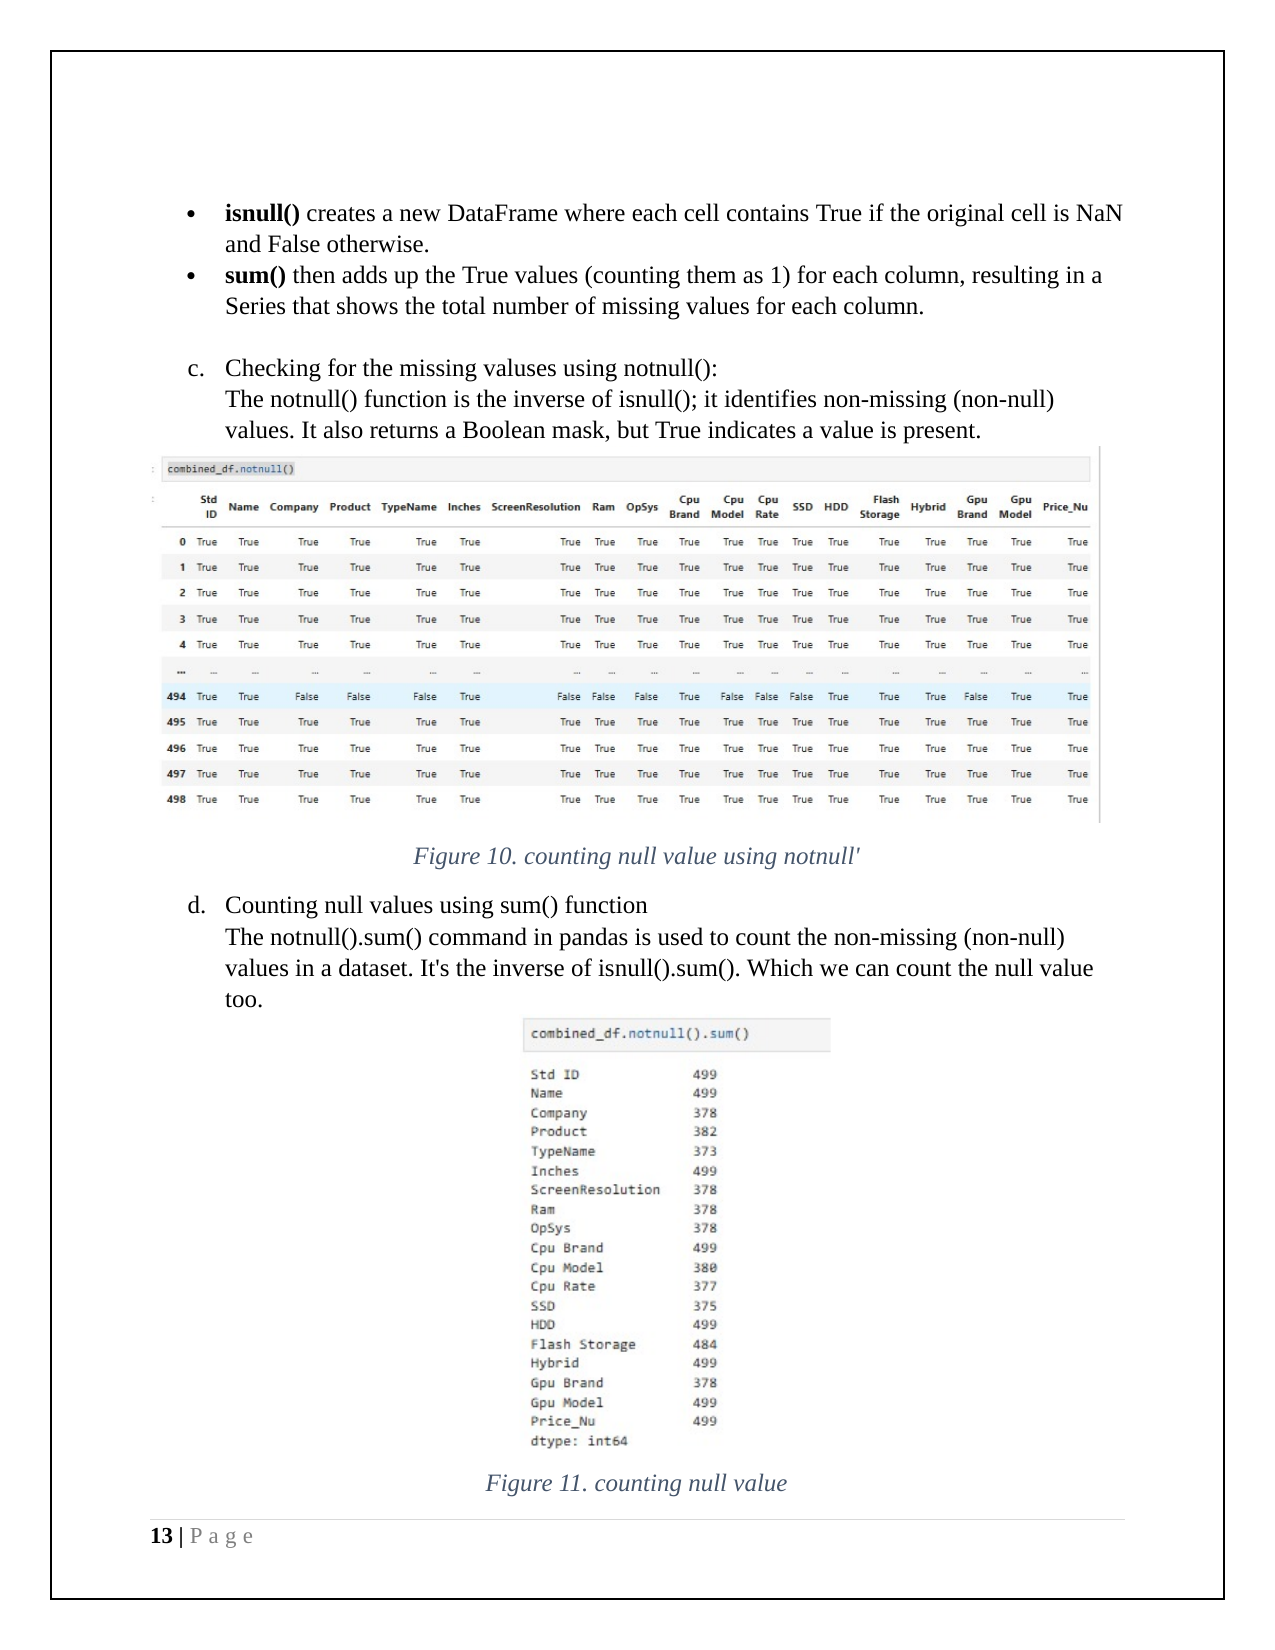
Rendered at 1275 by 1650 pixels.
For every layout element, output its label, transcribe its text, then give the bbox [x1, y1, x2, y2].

text Figure 11. counting null value [150, 1468, 1125, 1497]
list isnull() creates a new DataFrame where each cell contains True if the original cell is NaN and False otherwise. [187, 198, 1125, 257]
picture [519, 1014, 831, 1450]
text Figure 10. counting null value using notnull' [150, 841, 1125, 870]
list The notnull().sum() command in pandas is used to count the non-missing (non-null) values in a dataset. It's the inverse of isnull().sum(). Which we can count the null value too. [225, 922, 1125, 1012]
list The notnull() function is the inverse of isnull(); it identifies non-missing (non-null) values. It also returns a Boolean mask, but True indicates a value is present. [225, 384, 1125, 444]
list sum() then adds up the True values (counting them as 1) for each column, resulting in a Series that shows the total number of missing values for each column. [187, 260, 1125, 319]
picture [150, 446, 1101, 823]
list Counting null values using sum() function [187, 891, 1125, 919]
list Checking for the missing valuses using notnull(): [187, 353, 1125, 382]
